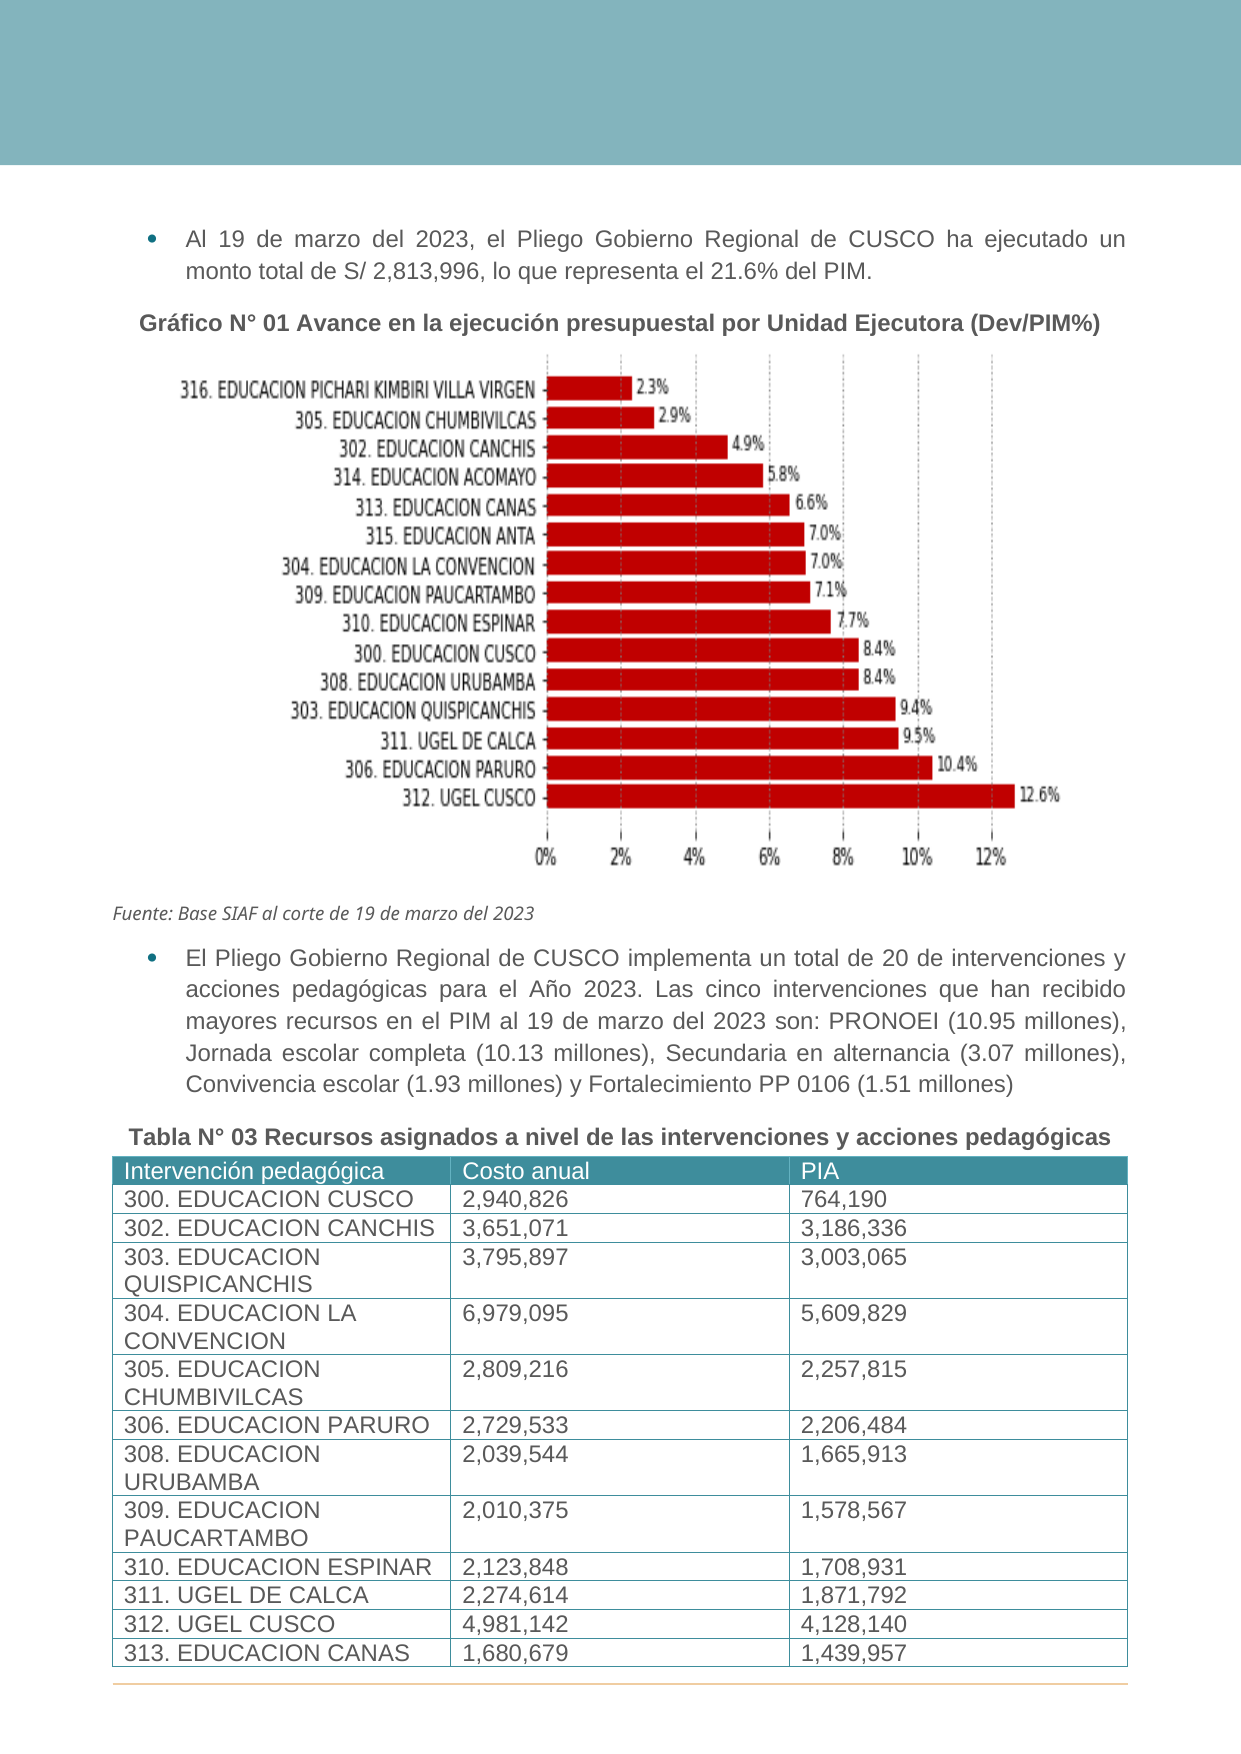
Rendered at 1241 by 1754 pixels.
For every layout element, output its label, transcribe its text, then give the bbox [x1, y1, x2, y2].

table_cell 2,729,533 [451, 1411, 789, 1439]
table_cell 2,010,375 [451, 1496, 789, 1552]
table_cell 306. EDUCACION PARURO [113, 1411, 450, 1439]
table_cell 3,795,897 [451, 1243, 789, 1298]
table_cell 1,680,679 [451, 1639, 789, 1666]
table_cell 4,128,140 [790, 1610, 1127, 1637]
table_cell 303. EDUCACION QUISPICANCHIS [113, 1243, 450, 1298]
list El Pliego Gobierno Regional de CUSCO implementa un total de 20 de intervenciones y acciones pedagógicas para el Año 2023. Las cinco intervenciones que han recibido mayores recursos en el PIM al 19 de marzo del 2023 son: PRONOEI (10.95 millones), Jornada escolar completa (10.13 millones), Secundaria en alternancia (3.07 millones), Convivencia escolar (1.93 millones) y Fortalecimiento PP 0106 (1.51 millones) [148, 943, 1128, 1098]
table_cell 1,665,913 [790, 1440, 1127, 1495]
table_cell 2,940,826 [451, 1185, 789, 1213]
table_header Costo anual [451, 1157, 789, 1184]
picture [170, 342, 1071, 883]
table_cell 304. EDUCACION LA CONVENCION [113, 1299, 450, 1354]
table_cell 312. UGEL CUSCO [113, 1610, 450, 1637]
text Gráfico N° 01 Avance en la ejecución presupuestal por Unidad Ejecutora (Dev/PIM%) [112, 309, 1128, 337]
table_cell 3,651,071 [451, 1214, 789, 1242]
text Fuente: Base SIAF al corte de 19 de marzo del 2023 [112, 900, 1128, 926]
table_cell 305. EDUCACION CHUMBIVILCAS [113, 1355, 450, 1410]
table_cell 2,257,815 [790, 1355, 1127, 1410]
table_cell 1,708,931 [790, 1553, 1127, 1580]
table_cell 764,190 [790, 1185, 1127, 1213]
table_cell 302. EDUCACION CANCHIS [113, 1214, 450, 1242]
table_cell 2,809,216 [451, 1355, 789, 1410]
table_cell 1,578,567 [790, 1496, 1127, 1552]
table_cell 1,439,957 [790, 1639, 1127, 1666]
table_cell 2,274,614 [451, 1581, 789, 1609]
table_cell 1,871,792 [790, 1581, 1127, 1609]
table_cell 3,186,336 [790, 1214, 1127, 1242]
text Tabla N° 03 Recursos asignados a nivel de las intervenciones y acciones pedagógicas [112, 1123, 1128, 1150]
list Al 19 de marzo del 2023, el Pliego Gobierno Regional de CUSCO ha ejecutado un monto total de S/ 2,813,996, lo que representa el 21.6% del PIM. [148, 225, 1128, 284]
table_cell 300. EDUCACION CUSCO [113, 1185, 450, 1213]
table_header PIA [790, 1157, 1127, 1184]
table_cell 4,981,142 [451, 1610, 789, 1637]
table_cell 6,979,095 [451, 1299, 789, 1354]
table_cell 308. EDUCACION URUBAMBA [113, 1440, 450, 1495]
table_cell 313. EDUCACION CANAS [113, 1639, 450, 1666]
table_cell 5,609,829 [790, 1299, 1127, 1354]
table_cell 2,206,484 [790, 1411, 1127, 1439]
table_cell 311. UGEL DE CALCA [113, 1581, 450, 1609]
table_cell 310. EDUCACION ESPINAR [113, 1553, 450, 1580]
table_cell 2,039,544 [451, 1440, 789, 1495]
table_cell 309. EDUCACION PAUCARTAMBO [113, 1496, 450, 1552]
table_cell 3,003,065 [790, 1243, 1127, 1298]
table_header Intervención pedagógica [113, 1157, 450, 1184]
table_cell 2,123,848 [451, 1553, 789, 1580]
